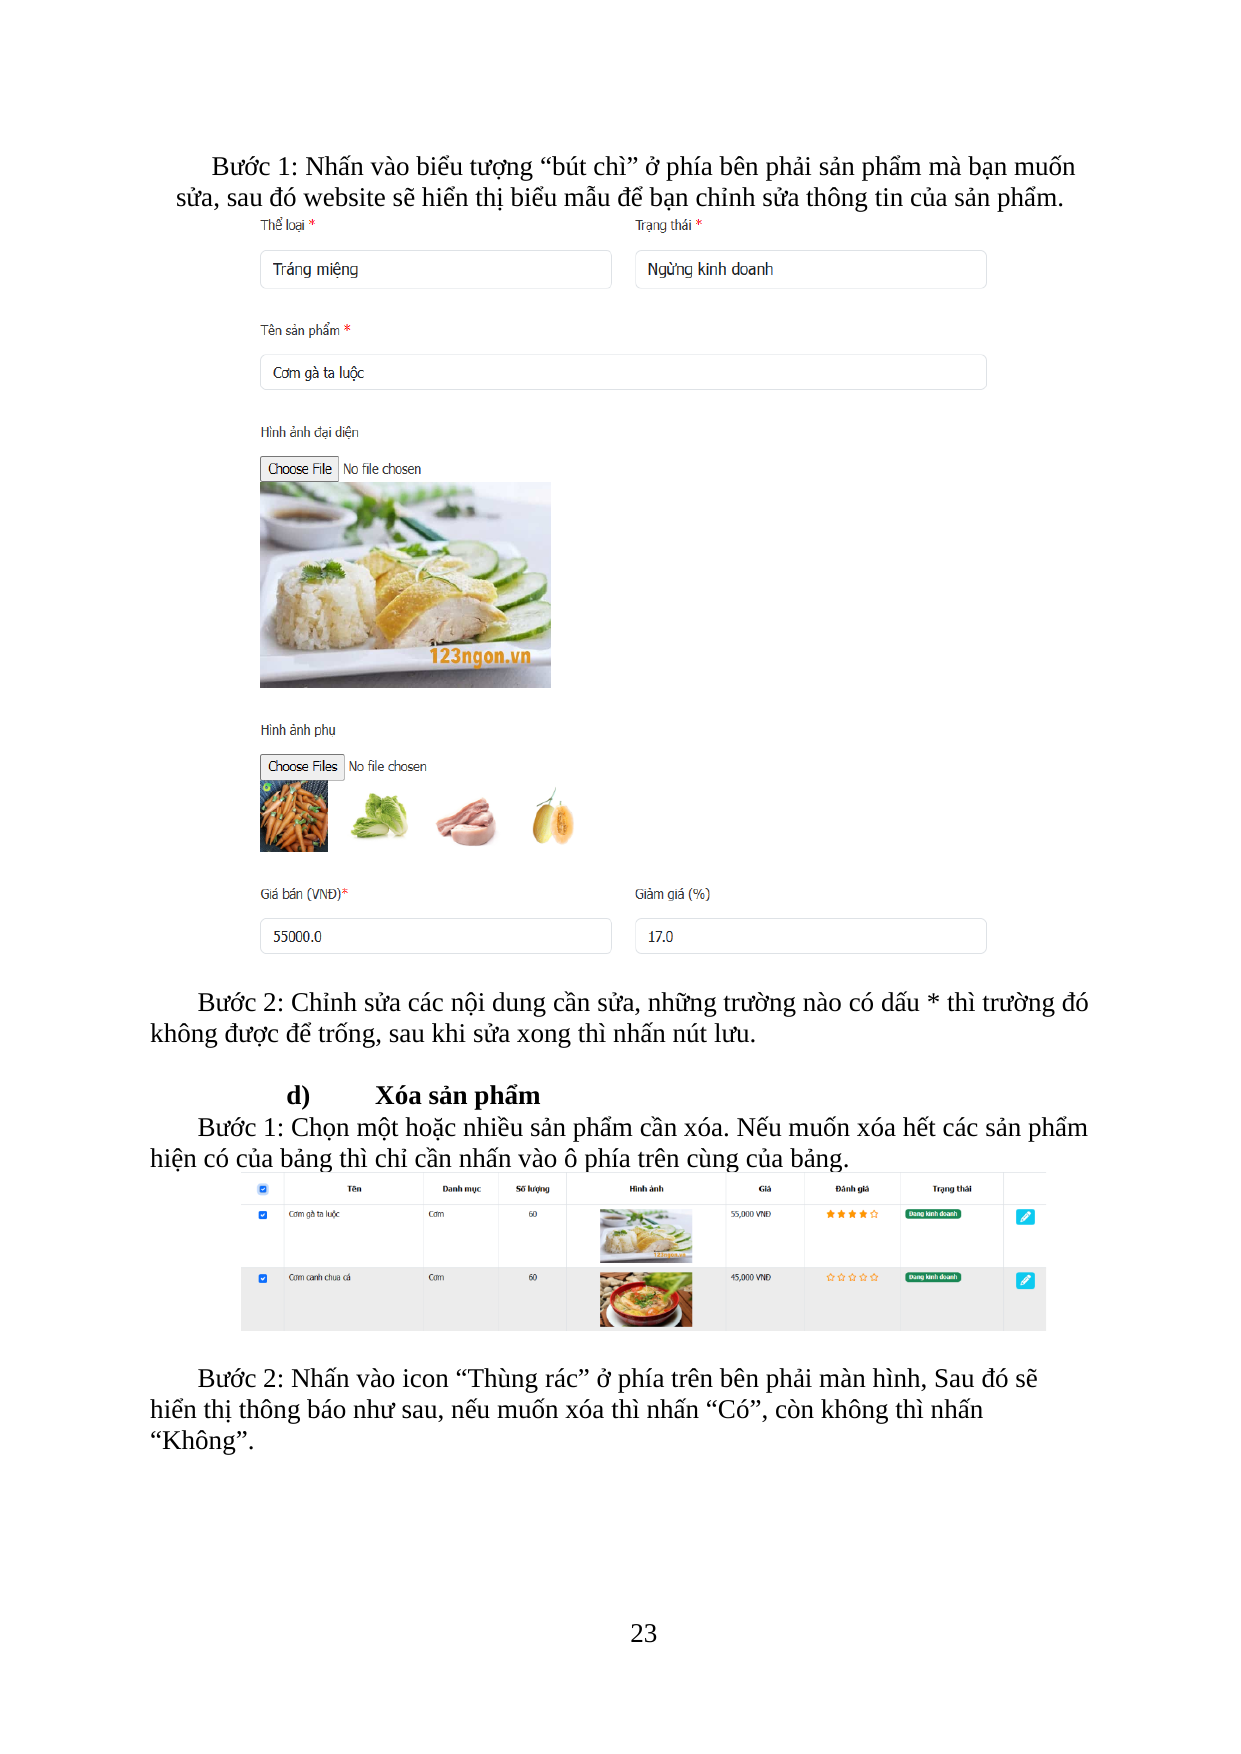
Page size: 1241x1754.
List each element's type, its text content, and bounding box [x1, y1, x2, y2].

picture [252, 212, 988, 955]
text Bước 2: Nhấn vào icon “Thùng rác” ở phía trên bên phải màn hình, Sau đó sẽ hiển thị thông báo như sau, nếu muốn xóa thì nhấn “Có”, còn không thì nhấn “Không”. [150, 1362, 1090, 1455]
picture [241, 1172, 1047, 1331]
text Bước 2: Chỉnh sửa các nội dung cần sửa, những trường nào có dấu * thì trường đó không được để trống, sau khi sửa xong thì nhấn nút lưu. [150, 986, 1090, 1048]
text Bước 1: Chọn một hoặc nhiều sản phẩm cần xóa. Nếu muốn xóa hết các sản phẩm hiện có của bảng thì chỉ cần nhấn vào ô phía trên cùng của bảng. [150, 1111, 1090, 1173]
text Xóa sản phẩm [239, 1079, 1090, 1111]
